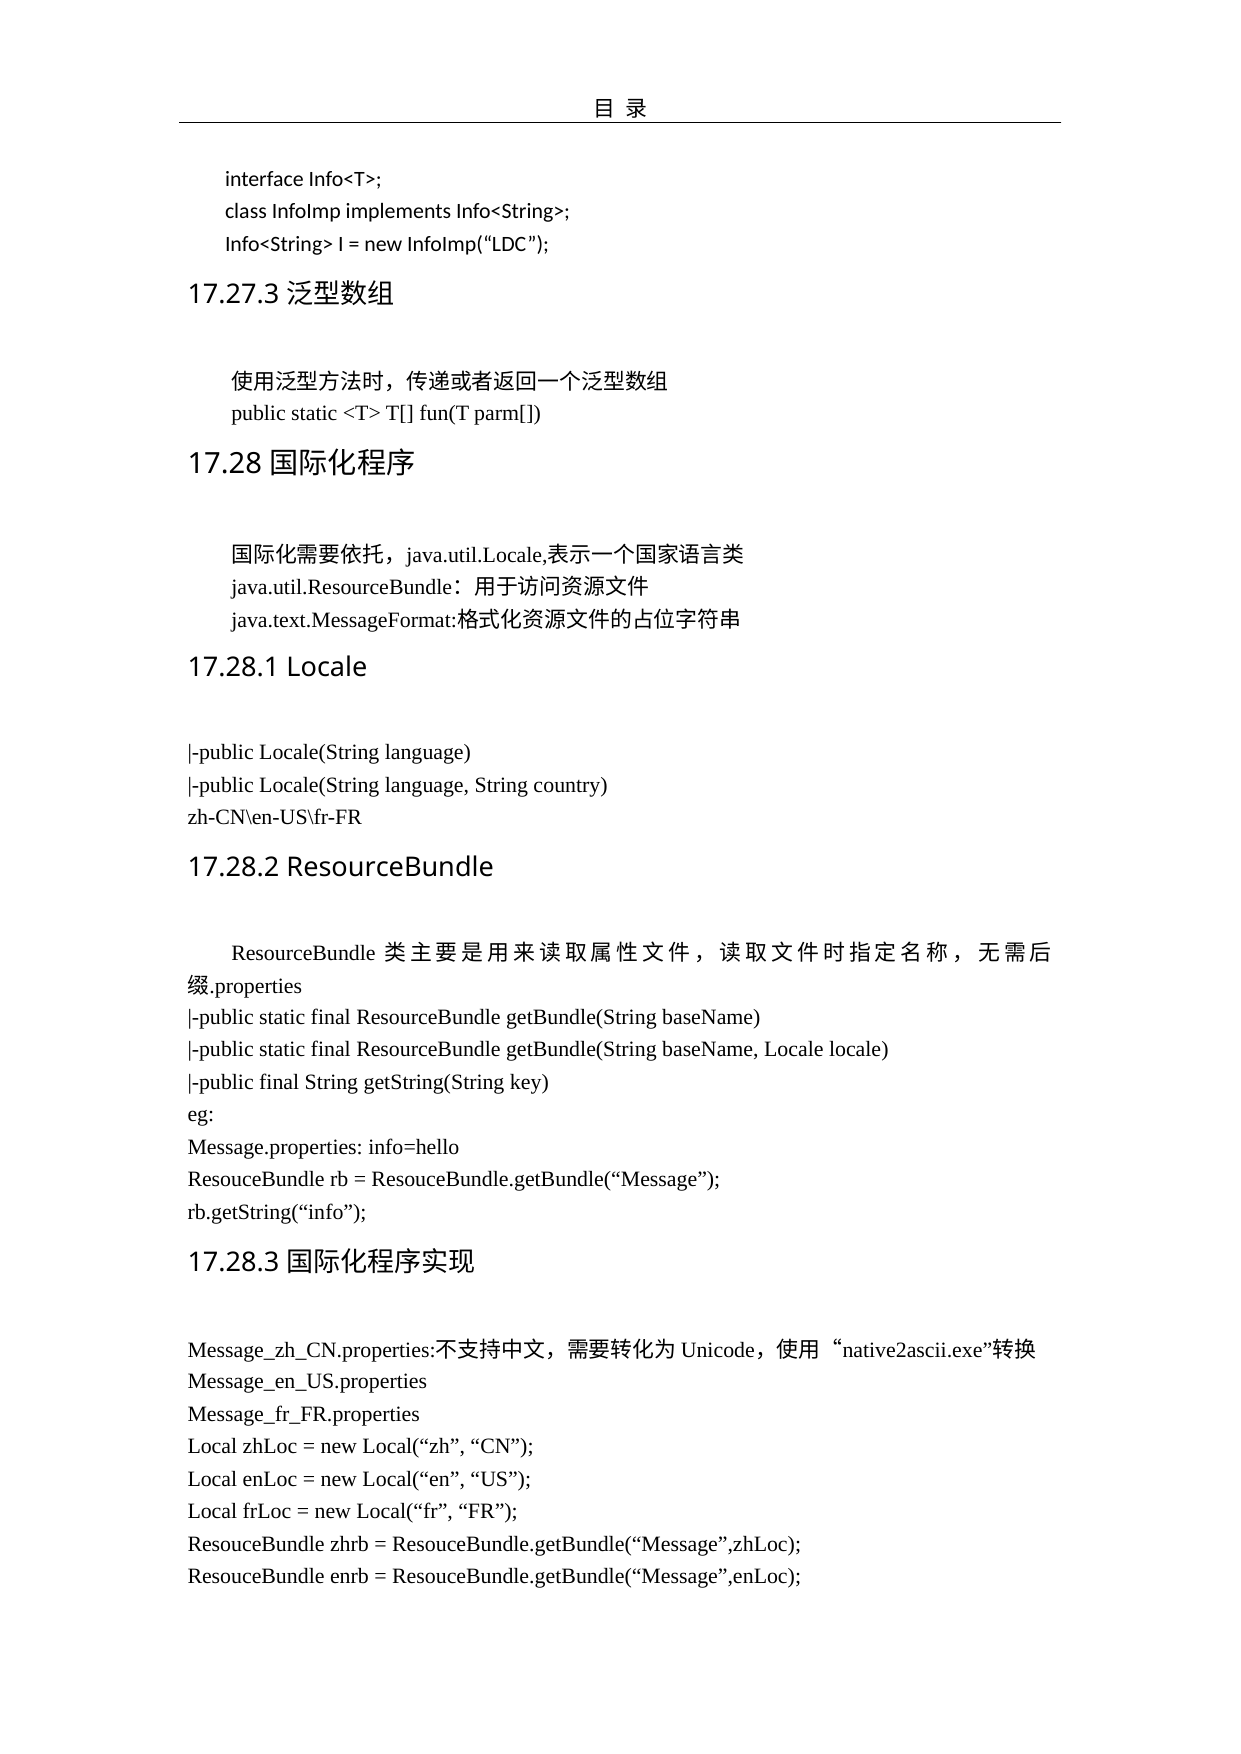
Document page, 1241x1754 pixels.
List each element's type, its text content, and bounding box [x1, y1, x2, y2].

text Local frLoc = new Local(“fr”, “FR”); [187, 1494, 1053, 1527]
text |-public static final ResourceBundle getBundle(String baseName) [187, 1000, 1053, 1032]
text Message_zh_CN.properties:不支持中文，需要转化为Unicode，使用“native2ascii.exe”转换 [187, 1332, 1053, 1364]
text Local enLoc = new Local(“en”, “US”); [187, 1462, 1053, 1494]
text Message_fr_FR.properties [187, 1397, 1053, 1429]
text |-public Locale(String language) [187, 736, 1053, 768]
text java.util.ResourceBundle：用于访问资源文件 [187, 569, 1053, 601]
text Message_en_US.properties [187, 1364, 1053, 1397]
text ResouceBundle rb = ResouceBundle.getBundle(“Message”); [187, 1162, 1053, 1195]
text |-public static final ResourceBundle getBundle(String baseName, Locale locale) [187, 1032, 1053, 1065]
subtitle 国际化程序实现 [187, 1227, 1053, 1292]
text Message.properties: info=hello [187, 1130, 1053, 1162]
text |-public final String getString(String key) [187, 1065, 1053, 1097]
subtitle 泛型数组 [187, 259, 1053, 324]
text zh-CN\en-US\fr-FR [187, 801, 1053, 833]
subtitle Locale [187, 634, 1053, 699]
text |-public Locale(String language, String country) [187, 768, 1053, 801]
subtitle 国际化程序 [187, 429, 1053, 494]
text 国际化需要依托，java.util.Locale,表示一个国家语言类 [187, 536, 1053, 569]
text Local zhLoc = new Local(“zh”, “CN”); [187, 1429, 1053, 1462]
text public static <T> T[] fun(T parm[]) [187, 396, 1053, 429]
text ResouceBundle enrb = ResouceBundle.getBundle(“Message”,enLoc); [187, 1559, 1053, 1592]
text 使用泛型方法时，传递或者返回一个泛型数组 [187, 364, 1053, 396]
text ResouceBundle zhrb = ResouceBundle.getBundle(“Message”,zhLoc); [187, 1527, 1053, 1559]
text rb.getString(“info”); [187, 1195, 1053, 1227]
subtitle ResourceBundle [187, 833, 1053, 898]
text eg: [187, 1097, 1053, 1130]
text ResourceBundle类主要是用来读取属性文件，读取文件时指定名称，无需后缀.properties [187, 935, 1053, 1000]
text java.text.MessageFormat:格式化资源文件的占位字符串 [187, 601, 1053, 634]
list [187, 162, 1053, 259]
